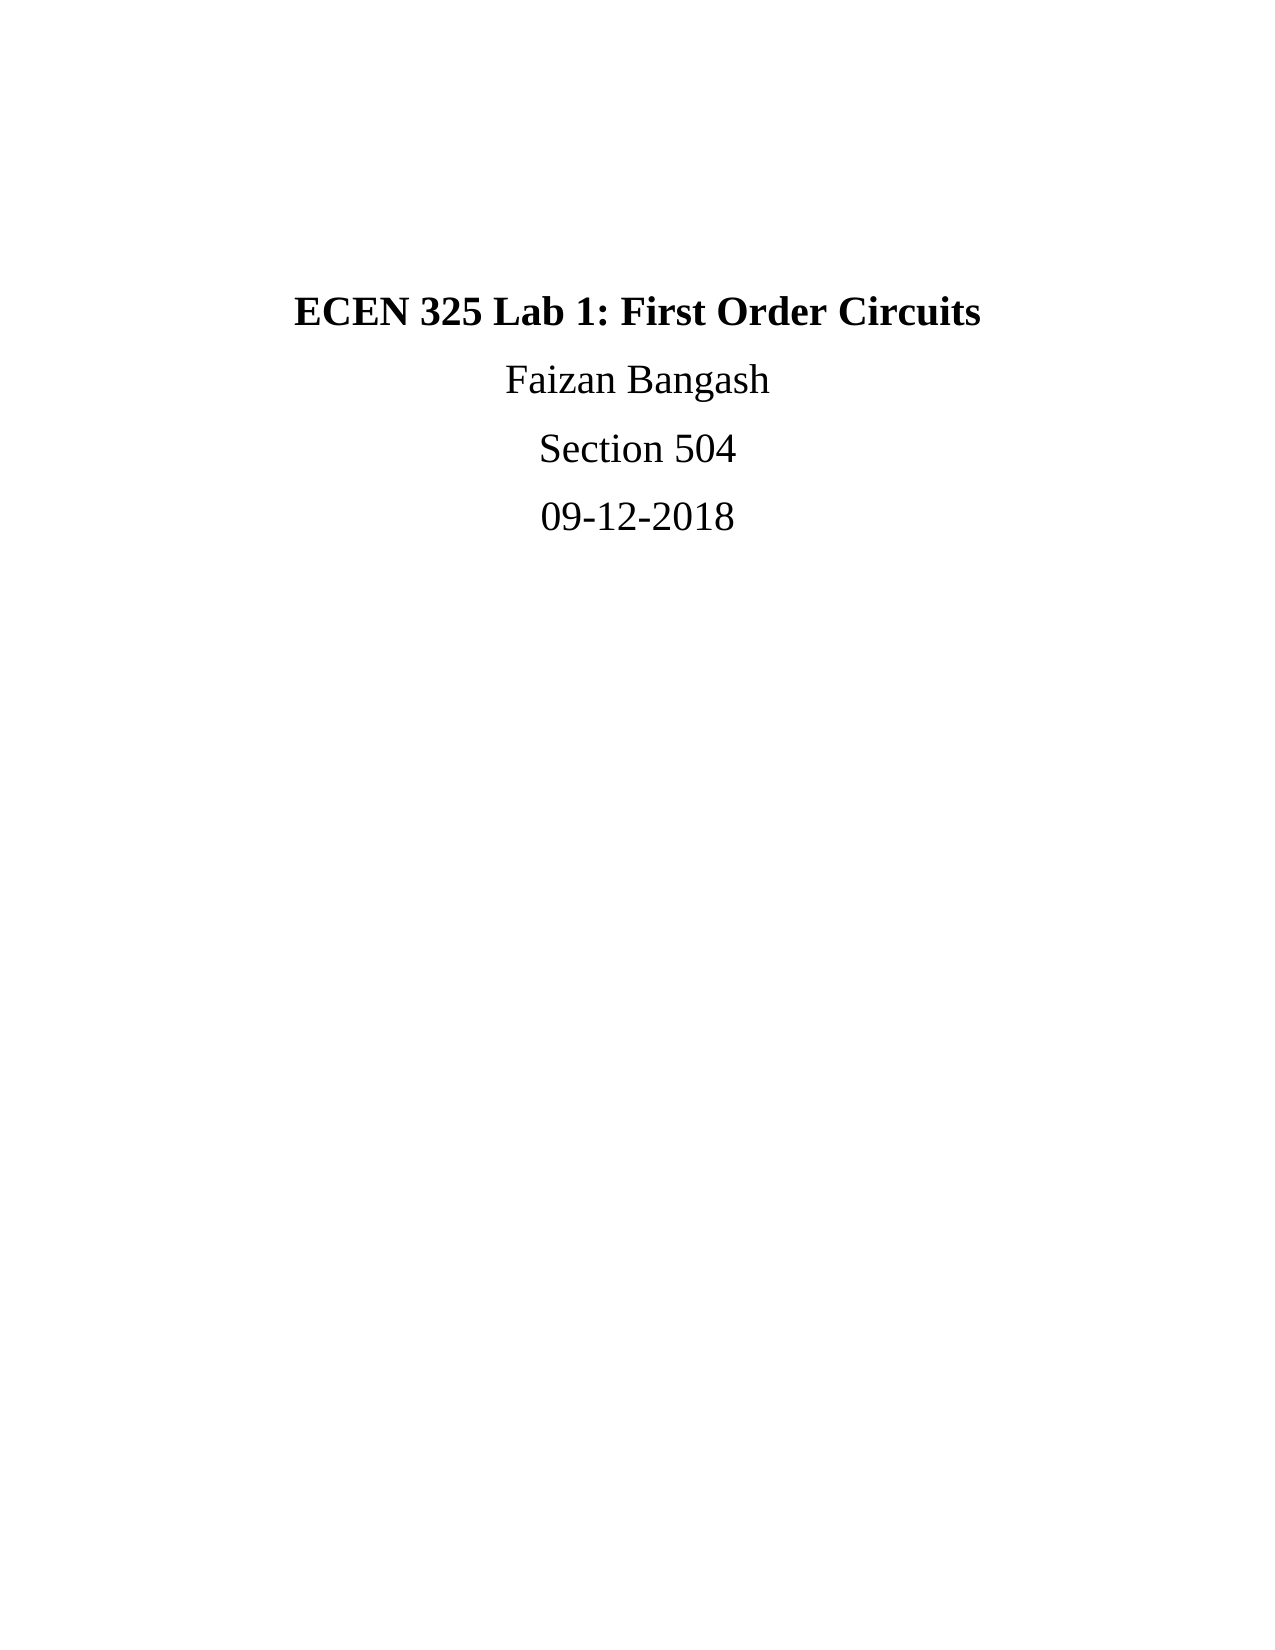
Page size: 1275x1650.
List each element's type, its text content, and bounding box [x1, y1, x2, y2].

text Faizan Bangash [150, 355, 1125, 403]
text Section 504 [150, 423, 1125, 471]
text ECEN 325 Lab 1: First Order Circuits [150, 287, 1125, 334]
text 09-12-2018 [150, 492, 1125, 539]
